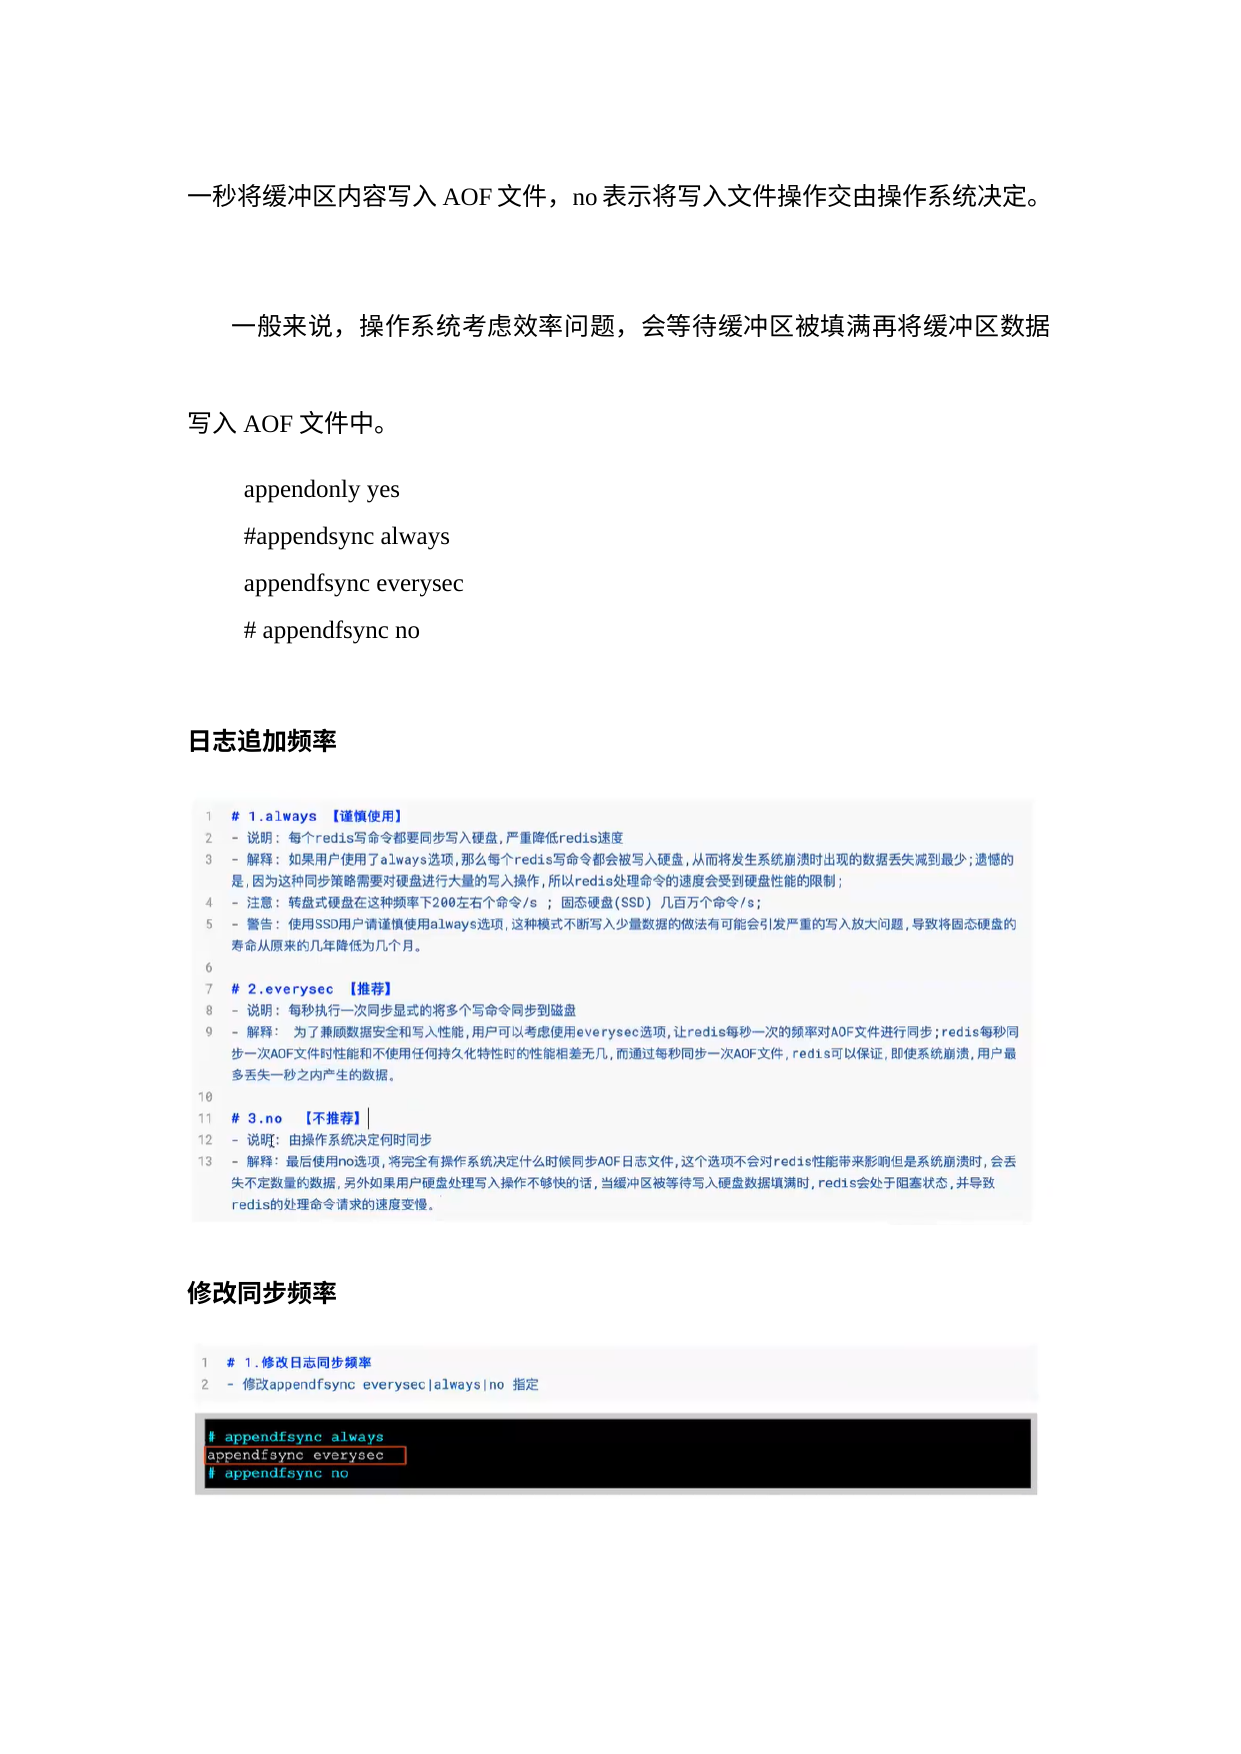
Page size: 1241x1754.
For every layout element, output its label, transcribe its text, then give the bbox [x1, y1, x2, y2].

text # appendfsync no [187, 613, 1053, 646]
picture [187, 1342, 1053, 1504]
text 一般来说，操作系统考虑效率问题，会等待缓冲区被填满再将缓冲区数据写入 AOF 文件中。 [187, 292, 1053, 454]
text #appendsync always [187, 519, 1053, 552]
text appendonly yes [187, 473, 1053, 505]
picture [187, 790, 1053, 1225]
subtitle 修改同步频率 [187, 1259, 1053, 1324]
text appendfsync everysec [187, 566, 1053, 599]
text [187, 162, 1053, 227]
subtitle 日志追加频率 [187, 707, 1053, 772]
